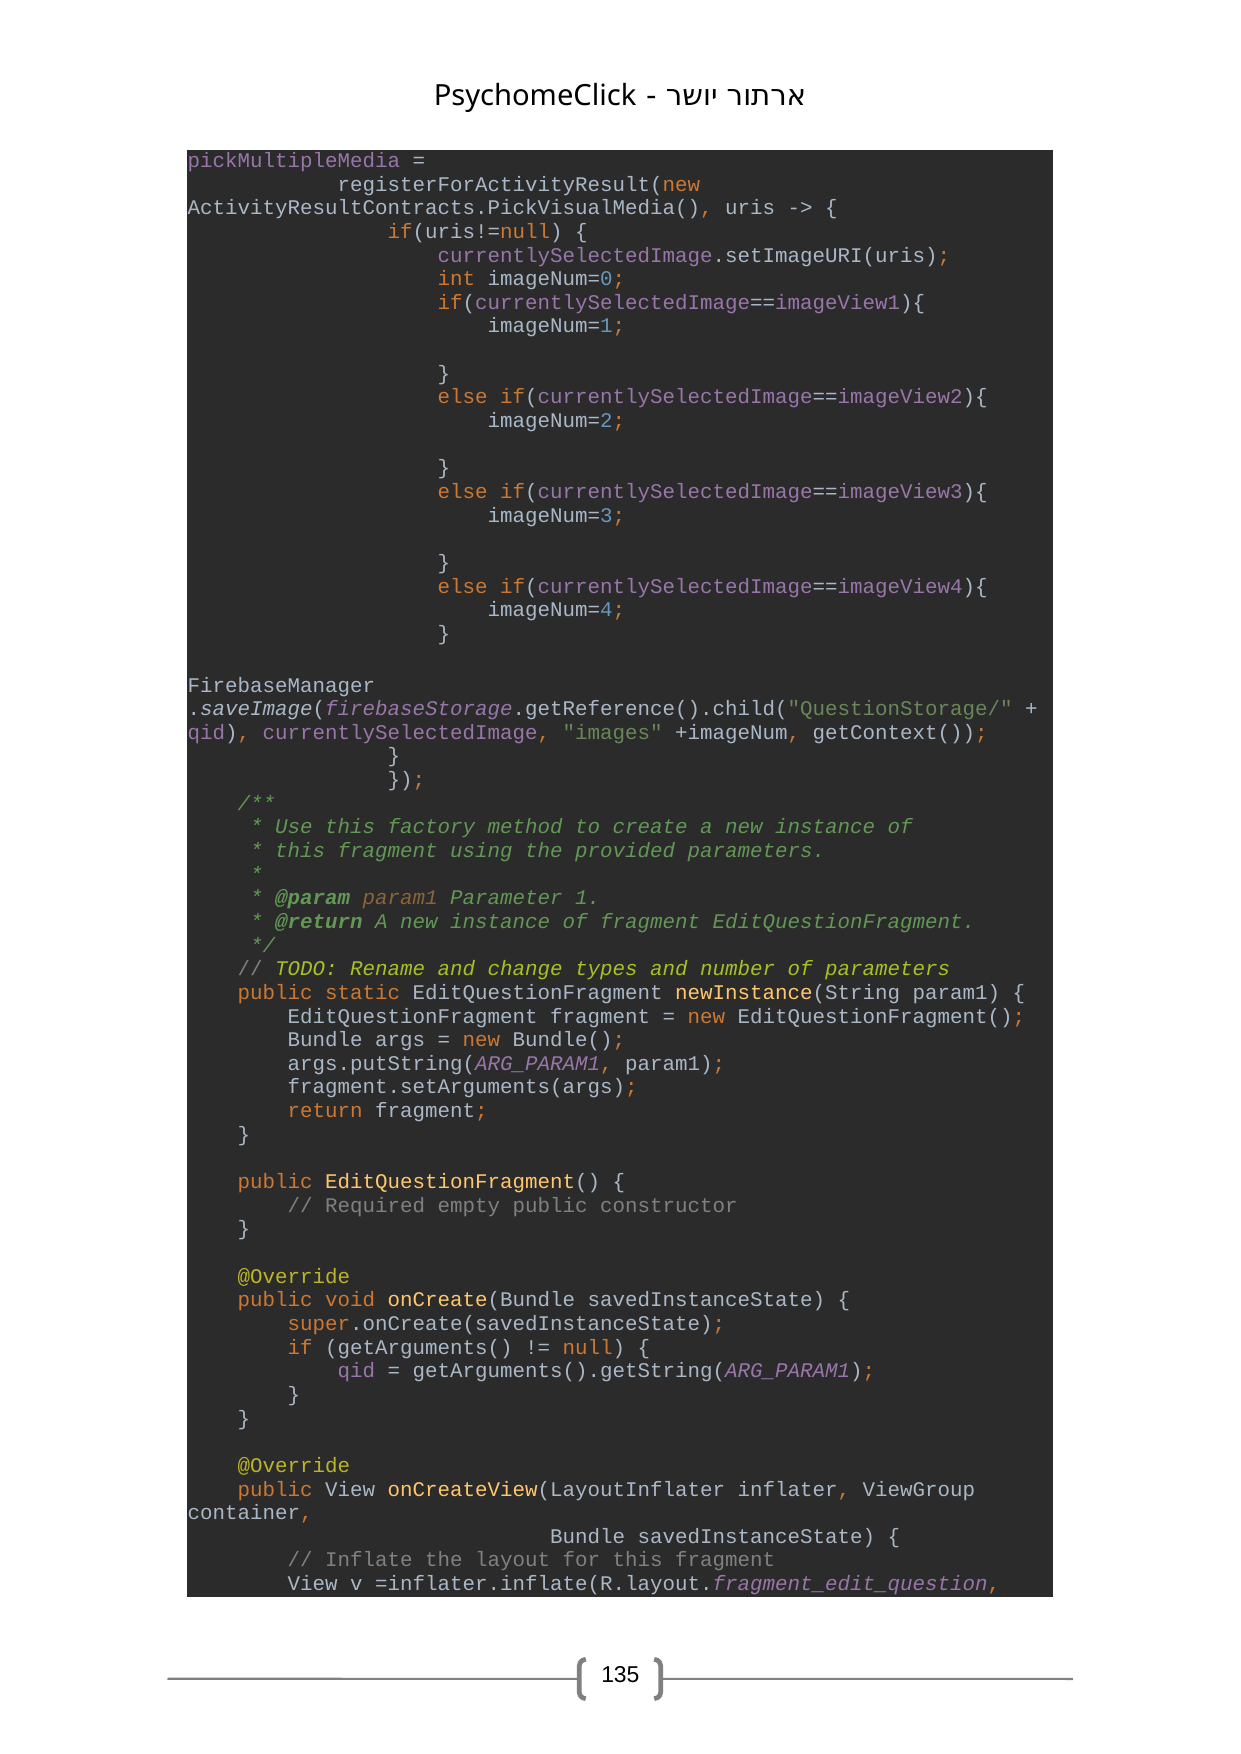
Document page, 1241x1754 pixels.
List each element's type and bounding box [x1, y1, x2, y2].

text [187, 150, 1053, 1597]
